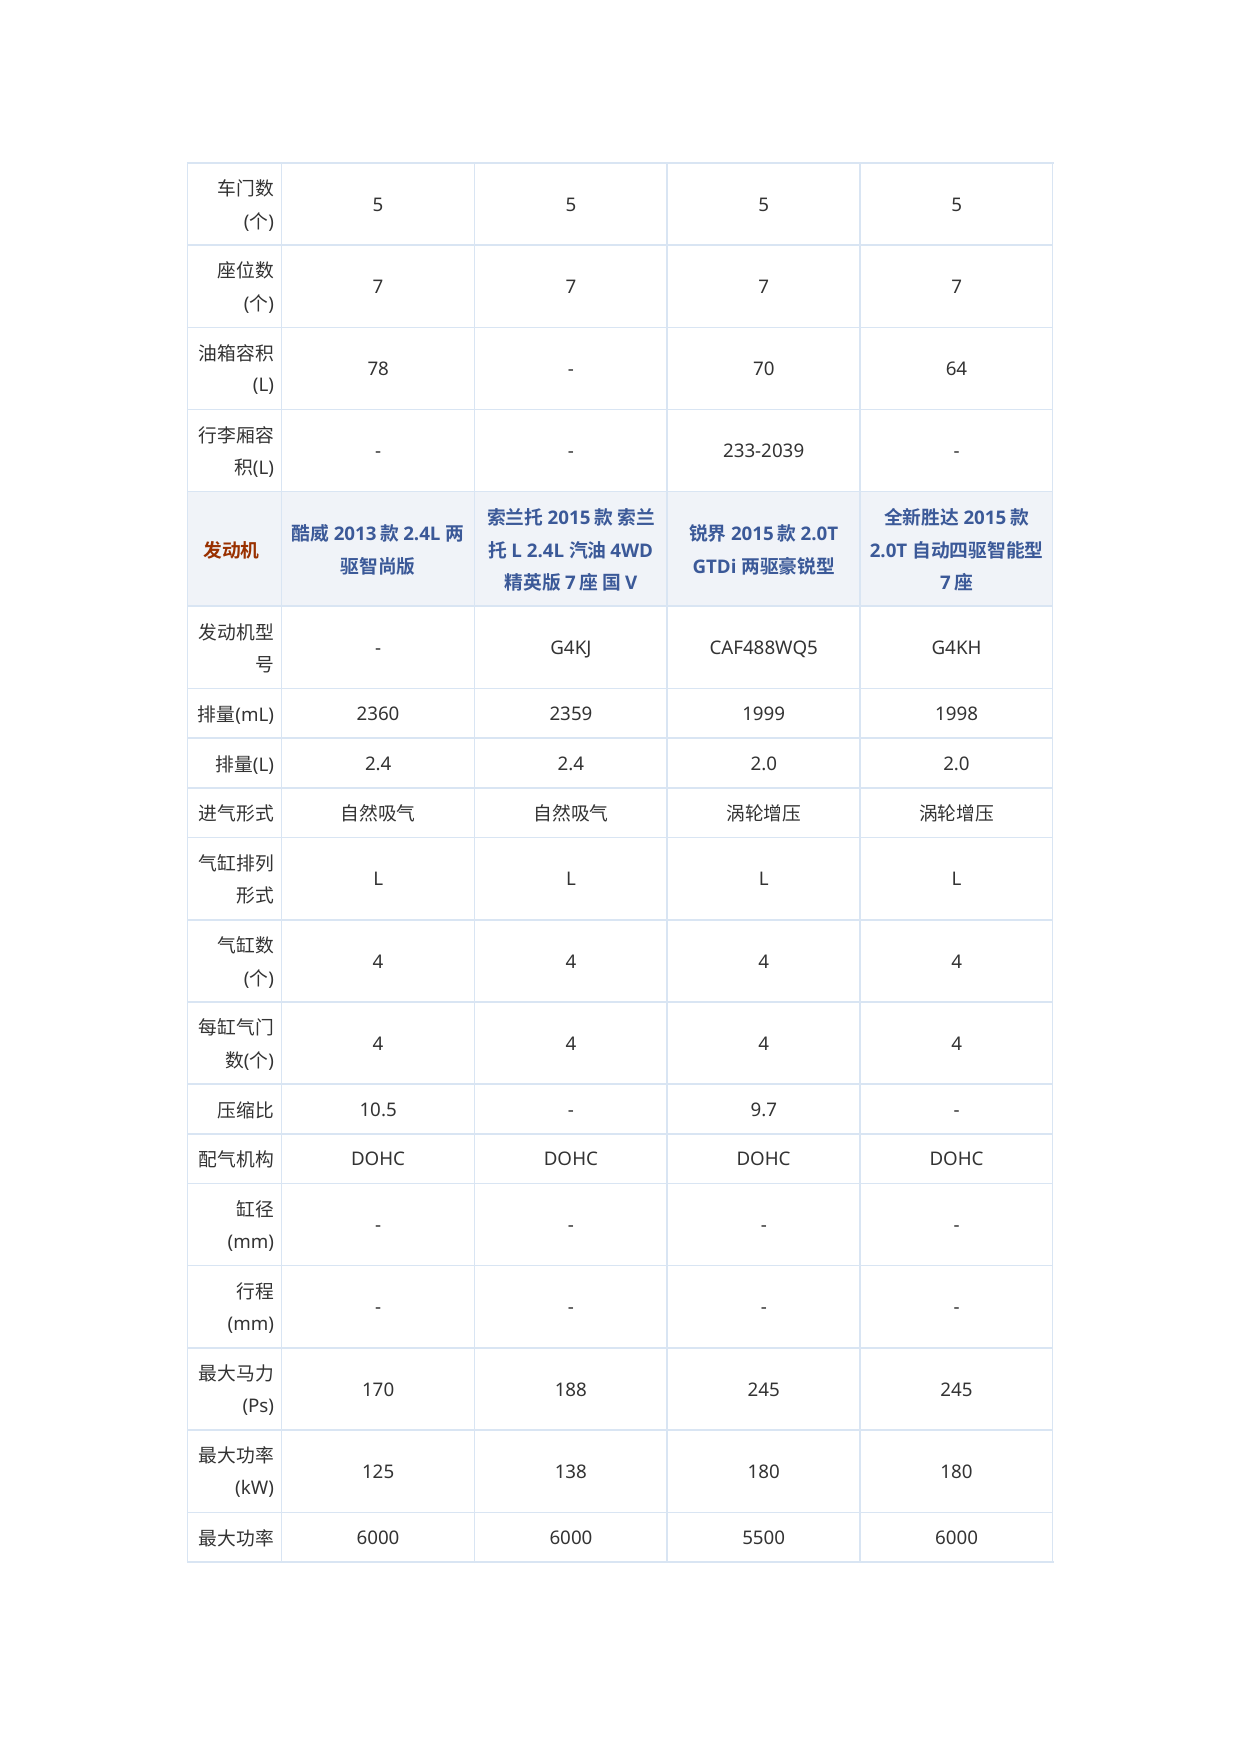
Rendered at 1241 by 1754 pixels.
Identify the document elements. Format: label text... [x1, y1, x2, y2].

table_cell 最大马力(Ps) [188, 1349, 281, 1429]
table_cell - [475, 1085, 666, 1133]
table_cell 1999 [668, 689, 859, 737]
table_cell CAF488WQ5 [668, 607, 859, 688]
table_cell 7 [282, 246, 474, 326]
table_cell 5 [861, 164, 1052, 244]
table_cell DOHC [475, 1135, 666, 1183]
table_cell 4 [668, 1003, 859, 1083]
table_cell 排量(L) [188, 739, 281, 787]
table_cell 5 [475, 164, 666, 244]
table_cell - [282, 1184, 474, 1265]
table_cell 4 [861, 1003, 1052, 1083]
table_cell 涡轮增压 [861, 789, 1052, 837]
table_cell DOHC [861, 1135, 1052, 1183]
table_cell 自然吸气 [282, 789, 474, 837]
table_cell - [861, 410, 1052, 491]
table_cell - [475, 1266, 666, 1347]
table_cell DOHC [668, 1135, 859, 1183]
table_cell 酷威 2013款 2.4L 两驱智尚版 [282, 492, 474, 605]
table_cell 4 [475, 921, 666, 1001]
table_cell 7 [475, 246, 666, 326]
table_cell 245 [861, 1349, 1052, 1429]
table_cell 125 [282, 1431, 474, 1511]
table_cell 170 [282, 1349, 474, 1429]
table_cell - [861, 1266, 1052, 1347]
table_cell 座位数(个) [188, 246, 281, 326]
table_cell 7 [668, 246, 859, 326]
table_cell 自然吸气 [475, 789, 666, 837]
table_cell - [861, 1184, 1052, 1265]
table_cell 6000 [282, 1513, 474, 1561]
table_cell - [475, 1184, 666, 1265]
table_cell 10.5 [282, 1085, 474, 1133]
table_cell 233-2039 [668, 410, 859, 491]
table_cell 4 [475, 1003, 666, 1083]
table_cell 1998 [861, 689, 1052, 737]
table_cell 索兰托 2015款 索兰托L 2.4L 汽油4WD精英版 7座 国V [475, 492, 666, 605]
table_cell 2.4 [475, 739, 666, 787]
table_cell 排量(mL) [188, 689, 281, 737]
table_cell 5 [282, 164, 474, 244]
table_cell 2.0 [668, 739, 859, 787]
table_cell 9.7 [668, 1085, 859, 1133]
table_cell G4KH [861, 607, 1052, 688]
table_cell 78 [282, 328, 474, 408]
table_cell 245 [668, 1349, 859, 1429]
table_cell 2.4 [282, 739, 474, 787]
table_cell - [282, 410, 474, 491]
table_cell L [475, 838, 666, 919]
table_cell 涡轮增压 [668, 789, 859, 837]
table_cell 64 [861, 328, 1052, 408]
table_cell 发动机 [188, 492, 281, 605]
table_cell 2359 [475, 689, 666, 737]
table_cell L [282, 838, 474, 919]
table_cell 188 [475, 1349, 666, 1429]
table_cell - [668, 1184, 859, 1265]
table_cell 最大功率转速(rpm) [188, 1513, 281, 1561]
table_cell - [861, 1085, 1052, 1133]
table_cell 5 [668, 164, 859, 244]
table_cell 气缸数(个) [188, 921, 281, 1001]
table_cell 发动机型号 [188, 607, 281, 688]
table_cell - [282, 1266, 474, 1347]
table_cell L [861, 838, 1052, 919]
table_cell 行李厢容积(L) [188, 410, 281, 491]
table_cell 180 [668, 1431, 859, 1511]
table_cell - [668, 1266, 859, 1347]
table_cell 4 [861, 921, 1052, 1001]
table_cell 2360 [282, 689, 474, 737]
table_cell 2.0 [861, 739, 1052, 787]
table_cell - [282, 607, 474, 688]
table_cell 4 [282, 1003, 474, 1083]
table_cell 6000 [475, 1513, 666, 1561]
table_cell - [475, 328, 666, 408]
table_cell L [668, 838, 859, 919]
table_cell 压缩比 [188, 1085, 281, 1133]
table_cell 180 [861, 1431, 1052, 1511]
table_cell 70 [668, 328, 859, 408]
table_cell 5500 [668, 1513, 859, 1561]
table_cell 车门数(个) [188, 164, 281, 244]
table_cell 配气机构 [188, 1135, 281, 1183]
table_cell 6000 [861, 1513, 1052, 1561]
table_cell 7 [861, 246, 1052, 326]
table_cell - [475, 410, 666, 491]
table_cell 油箱容积(L) [188, 328, 281, 408]
table_cell 138 [475, 1431, 666, 1511]
table_cell G4KJ [475, 607, 666, 688]
table_cell 最大功率(kW) [188, 1431, 281, 1511]
table_cell 4 [282, 921, 474, 1001]
table_cell 气缸排列形式 [188, 838, 281, 919]
table_cell 进气形式 [188, 789, 281, 837]
table_cell 4 [668, 921, 859, 1001]
table_cell 全新胜达 2015款 2.0T 自动四驱智能型 7座 [861, 492, 1052, 605]
table_cell DOHC [282, 1135, 474, 1183]
table_cell 行程(mm) [188, 1266, 281, 1347]
table_cell 缸径(mm) [188, 1184, 281, 1265]
table_cell 锐界 2015款 2.0T GTDi 两驱豪锐型 [668, 492, 859, 605]
table_cell 每缸气门数(个) [188, 1003, 281, 1083]
